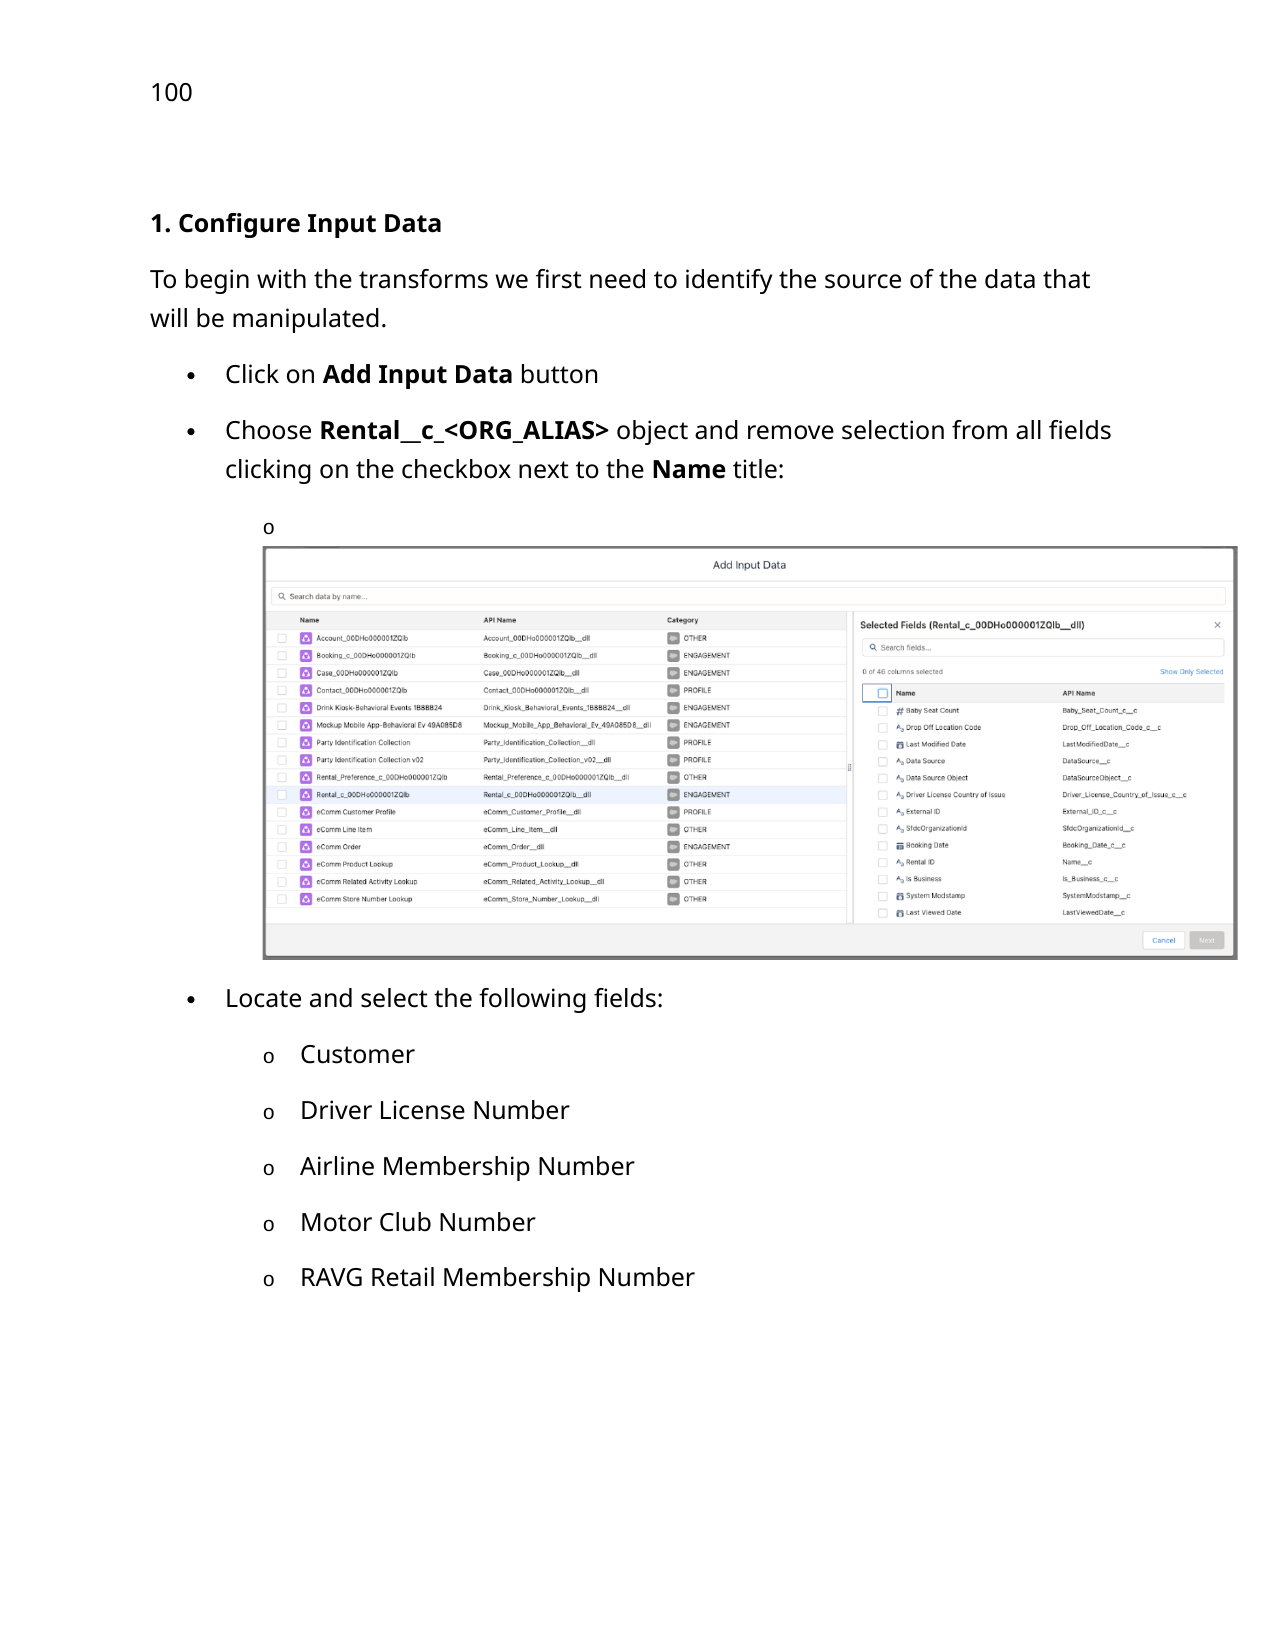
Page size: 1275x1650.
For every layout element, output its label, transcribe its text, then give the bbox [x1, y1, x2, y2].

text 1. Configure Input Data [150, 206, 1125, 240]
picture [262, 546, 1238, 960]
text To begin with the transforms we first need to identify the source of the data that will be manipulated. [150, 262, 1125, 335]
list Customer [262, 1037, 1125, 1071]
list RAVG Retail Membership Number [262, 1260, 1125, 1294]
list Motor Club Number [262, 1204, 1125, 1238]
list Choose Rental__c_<ORG_ALIAS> object and remove selection from all fields clicking on the checkbox next to the Name title: [187, 412, 1125, 486]
list Driver License Number [262, 1093, 1125, 1127]
list Airline Membership Number [262, 1148, 1125, 1182]
list Locate and select the following fields: [187, 981, 1125, 1015]
list Click on Add Input Data button [187, 357, 1125, 391]
